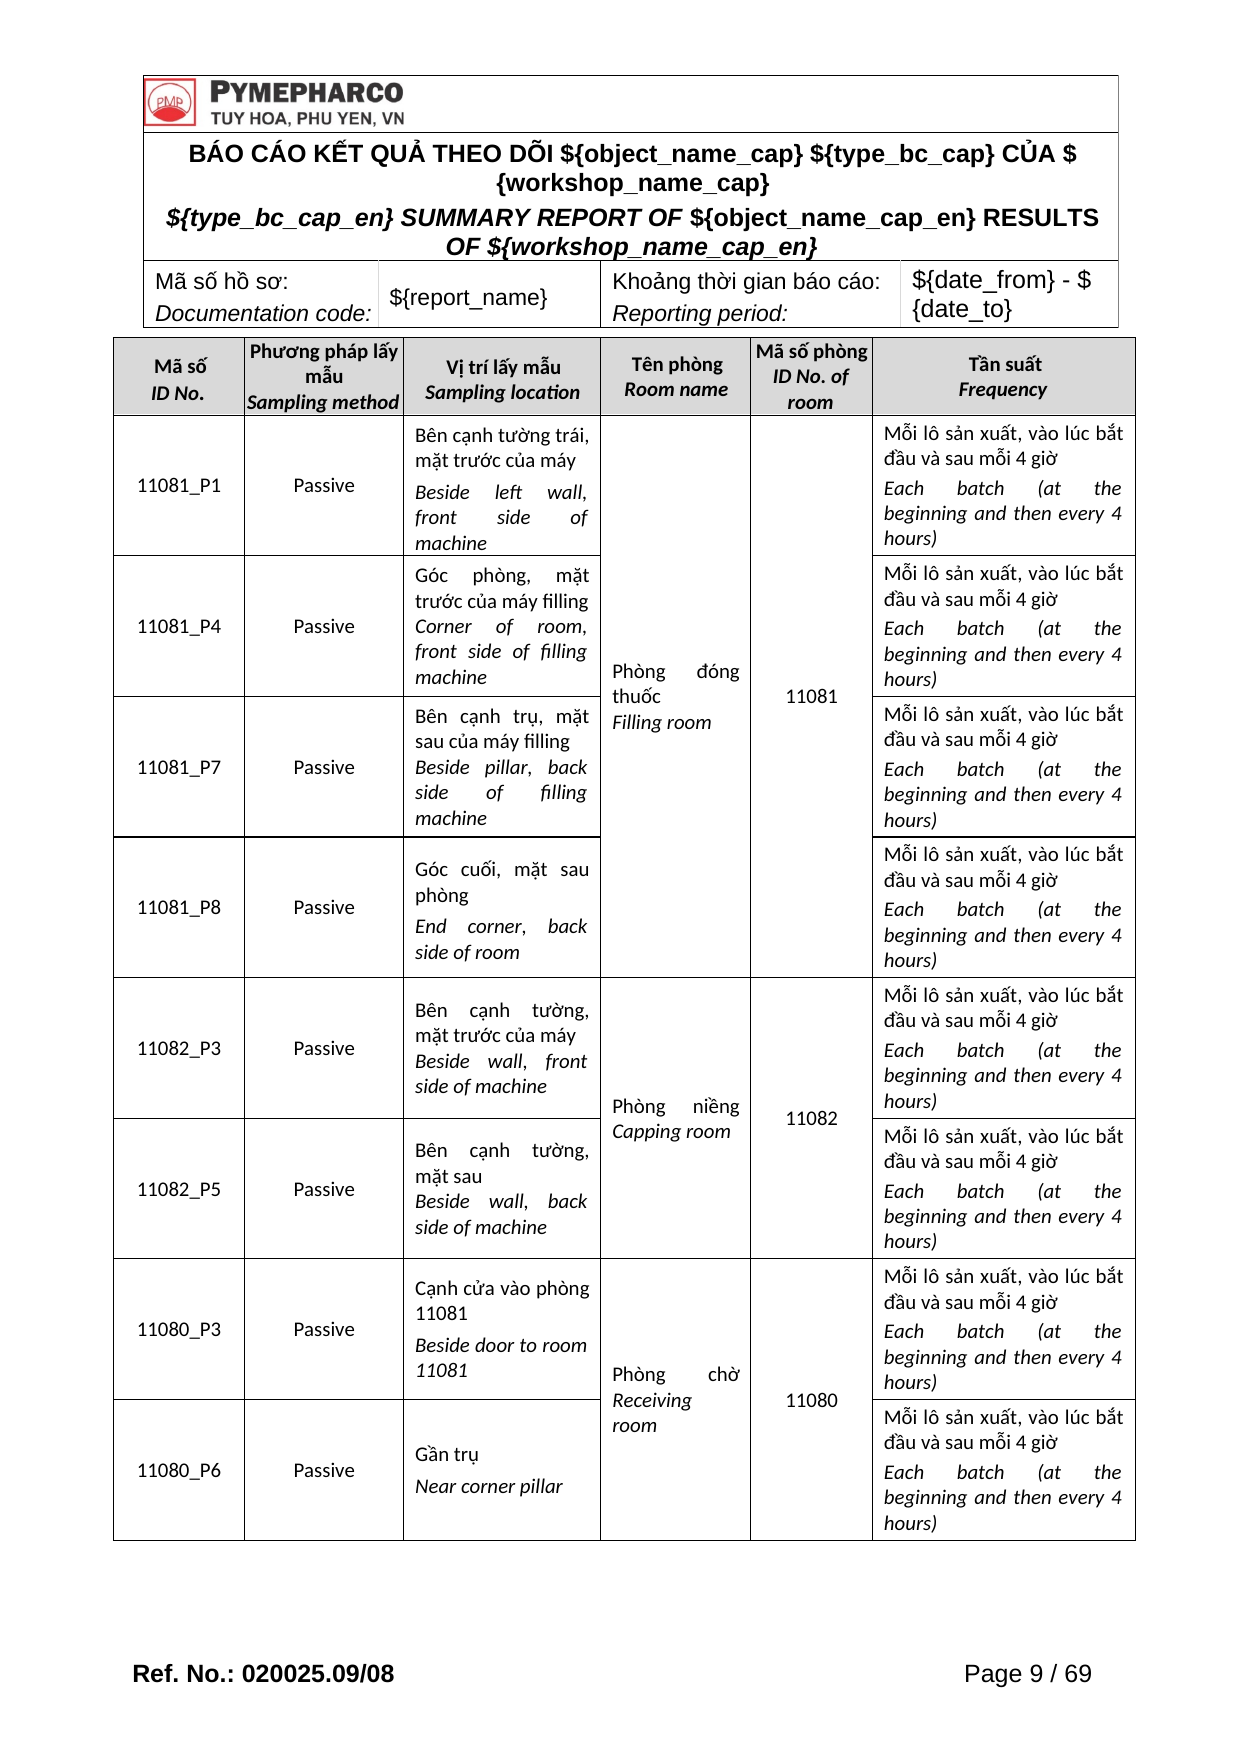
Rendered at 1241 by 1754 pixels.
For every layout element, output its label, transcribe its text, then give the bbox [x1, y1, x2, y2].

table_cell 11082 [751, 978, 872, 1258]
table_header Tên phòng Room name [601, 338, 750, 414]
picture [144, 78, 404, 127]
table_cell Bên cạnh tường, mặt trước của máy Beside wall, front side of machine [404, 978, 600, 1118]
table_cell 11080 [751, 1259, 872, 1539]
table_cell Passive [245, 556, 403, 696]
table_cell Gần trụ Near corner pillar [404, 1400, 600, 1539]
table_cell Bên cạnh tường trái, mặt trước của máy Beside left wall, front side of machine [404, 416, 600, 555]
table_cell Mỗi lô sản xuất, vào lúc bắt đầu và sau mỗi 4 giờ Each batch (at the beginning and then every 4 hours) [873, 1119, 1135, 1258]
table_cell Phòng niềng Capping room [601, 978, 750, 1258]
table_cell Passive [245, 1400, 403, 1539]
table_cell 11081_P8 [114, 838, 244, 977]
table_cell 11082_P3 [114, 978, 244, 1118]
table_header Phương pháp lấy mẫu Sampling method [245, 338, 403, 414]
table_cell Passive [245, 1259, 403, 1399]
table_cell 11080_P3 [114, 1259, 244, 1399]
table_cell Passive [245, 978, 403, 1118]
table_cell Passive [245, 1119, 403, 1258]
table_cell 11081_P4 [114, 556, 244, 696]
table_cell 11081_P7 [114, 697, 244, 836]
table_header Tần suất Frequency [873, 338, 1135, 414]
table_cell Mỗi lô sản xuất, vào lúc bắt đầu và sau mỗi 4 giờ Each batch (at the beginning and then every 4 hours) [873, 416, 1135, 555]
table_cell Phòng chờ Receiving room [601, 1259, 750, 1539]
table_cell Góc phòng, mặt trước của máy filling Corner of room, front side of filling machine [404, 556, 600, 696]
table_cell Mỗi lô sản xuất, vào lúc bắt đầu và sau mỗi 4 giờ Each batch (at the beginning and then every 4 hours) [873, 697, 1135, 836]
table_cell Phòng đóng thuốc Filling room [601, 416, 750, 977]
table_cell Góc cuối, mặt sau phòng End corner, back side of room [404, 838, 600, 977]
table_cell Mỗi lô sản xuất, vào lúc bắt đầu và sau mỗi 4 giờ Each batch (at the beginning and then every 4 hours) [873, 838, 1135, 977]
table_cell Mỗi lô sản xuất, vào lúc bắt đầu và sau mỗi 4 giờ Each batch (at the beginning and then every 4 hours) [873, 978, 1135, 1118]
table_header Mã số phòng ID No. of room [751, 338, 872, 414]
table_cell Passive [245, 697, 403, 836]
table_cell 11082_P5 [114, 1119, 244, 1258]
table_header Vị trí lấy mẫu Sampling location [404, 338, 600, 414]
table_cell 11081 [751, 416, 872, 977]
table_cell 11080_P6 [114, 1400, 244, 1539]
table_cell 11081_P1 [114, 416, 244, 555]
table_cell Passive [245, 838, 403, 977]
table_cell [873, 1259, 1135, 1399]
table_cell Mỗi lô sản xuất, vào lúc bắt đầu và sau mỗi 4 giờ Each batch (at the beginning and then every 4 hours) [873, 556, 1135, 696]
table_cell Cạnh cửa vào phòng 11081 Beside door to room 11081 [404, 1259, 600, 1399]
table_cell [873, 1400, 1135, 1539]
table_header Mã số ID No. [114, 338, 244, 414]
table_cell Bên cạnh tường, mặt sau Beside wall, back side of machine [404, 1119, 600, 1258]
table_cell Bên cạnh trụ, mặt sau của máy filling Beside pillar, back side of filling machine [404, 697, 600, 836]
table_cell Passive [245, 416, 403, 555]
